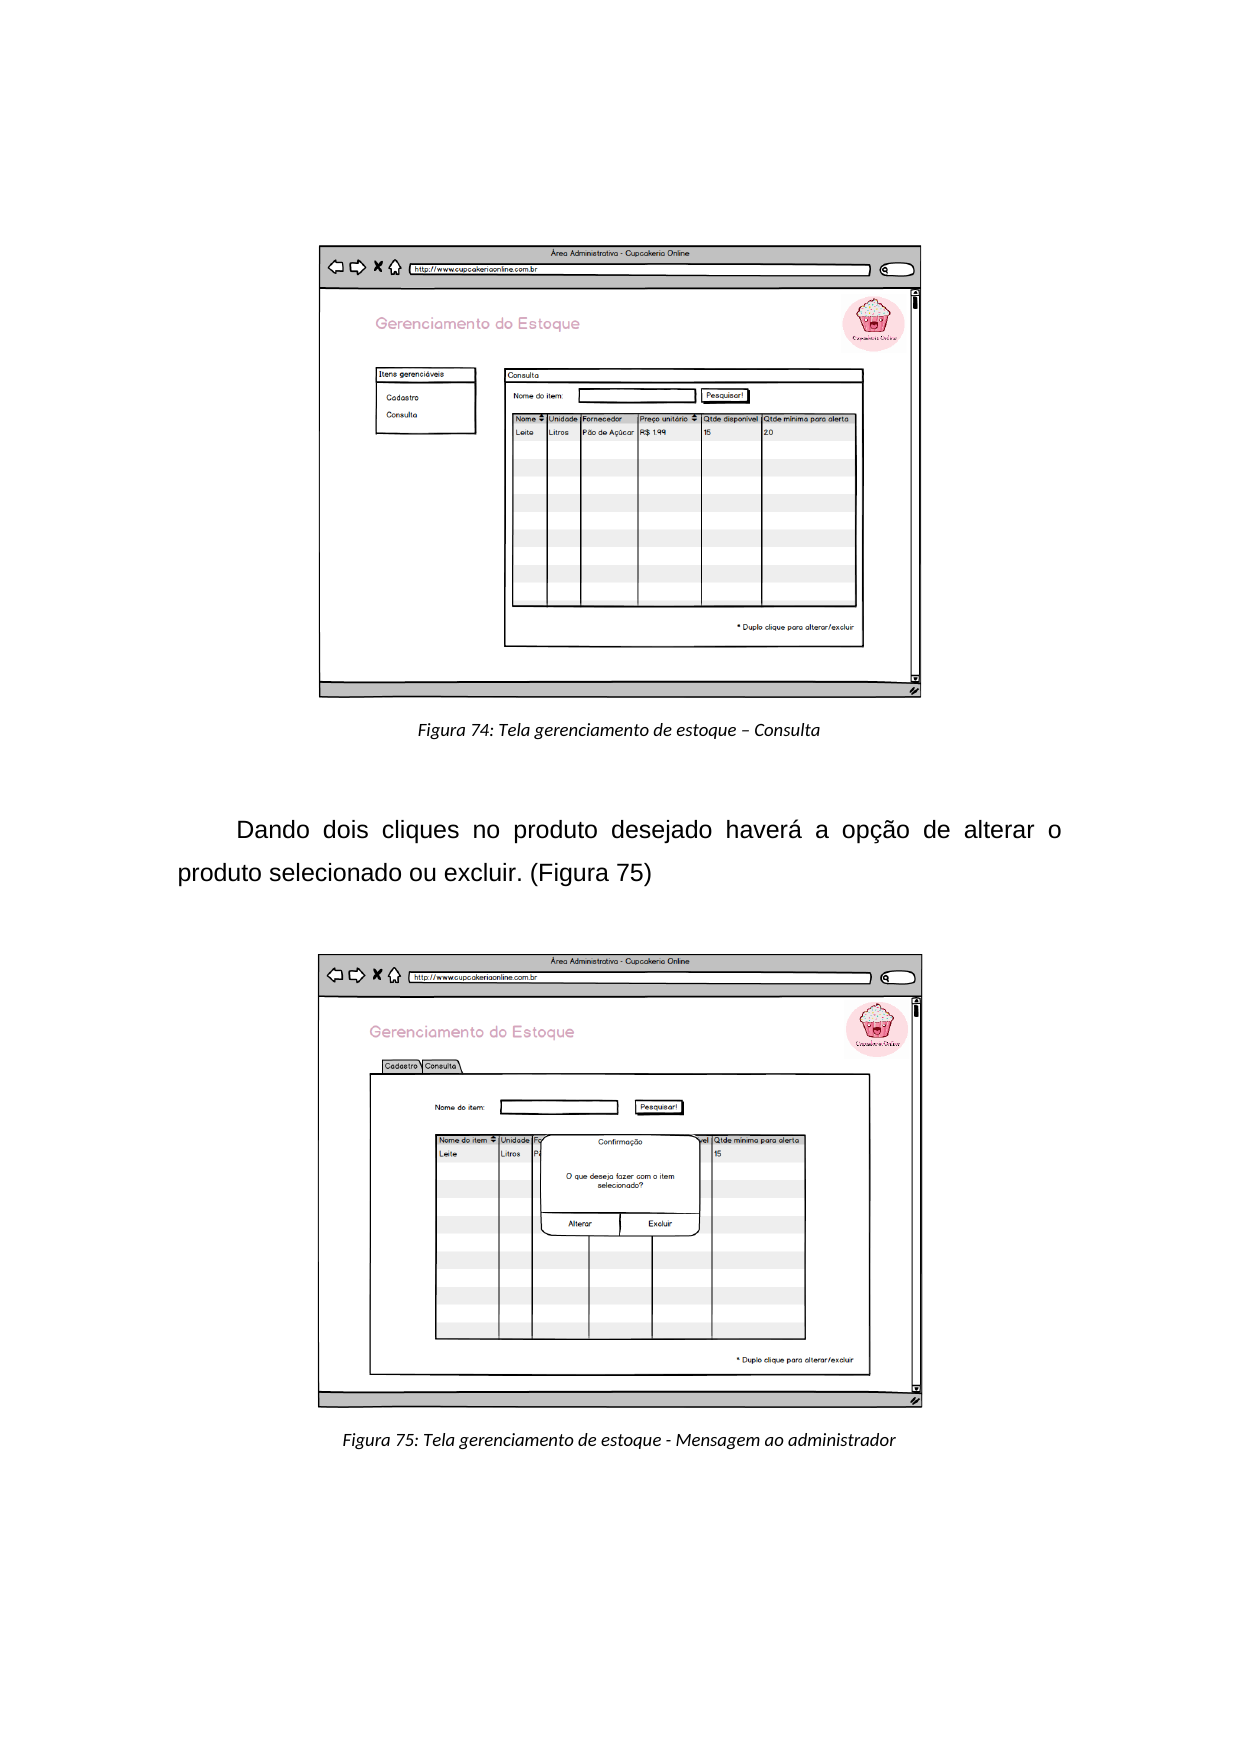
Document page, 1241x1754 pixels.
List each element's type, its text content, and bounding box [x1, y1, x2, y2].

text Figura 75: Tela gerenciamento de estoque - Mensagem ao administrador [177, 1428, 1063, 1451]
picture [317, 954, 923, 1408]
text Dando dois cliques no produto desejado haverá a opção de alterar o produto selecionado ou excluir. (Figura 75) [177, 815, 1063, 887]
text Figura 74: Tela gerenciamento de estoque – Consulta [177, 718, 1063, 741]
picture [318, 245, 922, 698]
